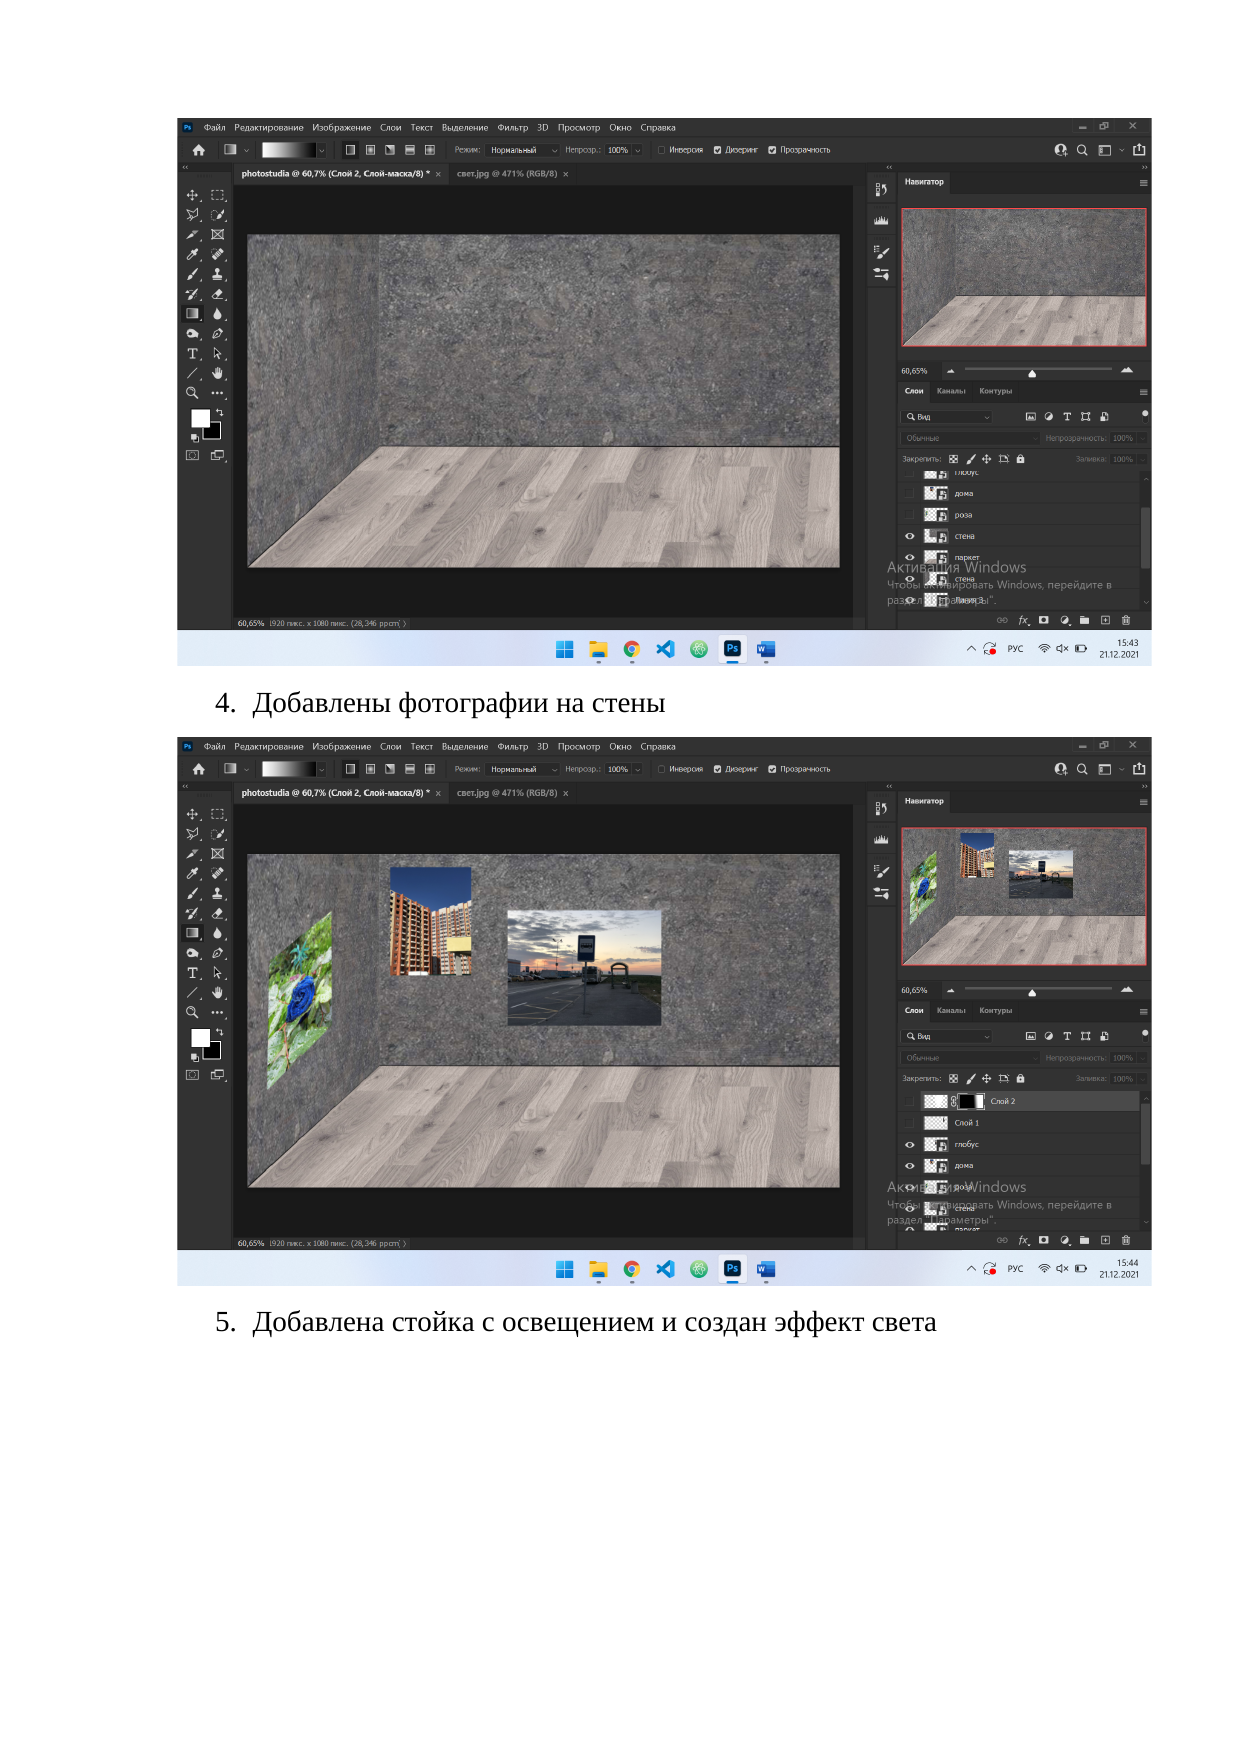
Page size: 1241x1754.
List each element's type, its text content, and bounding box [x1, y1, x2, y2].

list Добавлена стойка с освещением и создан эффект света [215, 1304, 1152, 1338]
picture [177, 118, 1152, 666]
picture [177, 737, 1152, 1286]
list Добавлены фотографии на стены [215, 685, 1152, 718]
